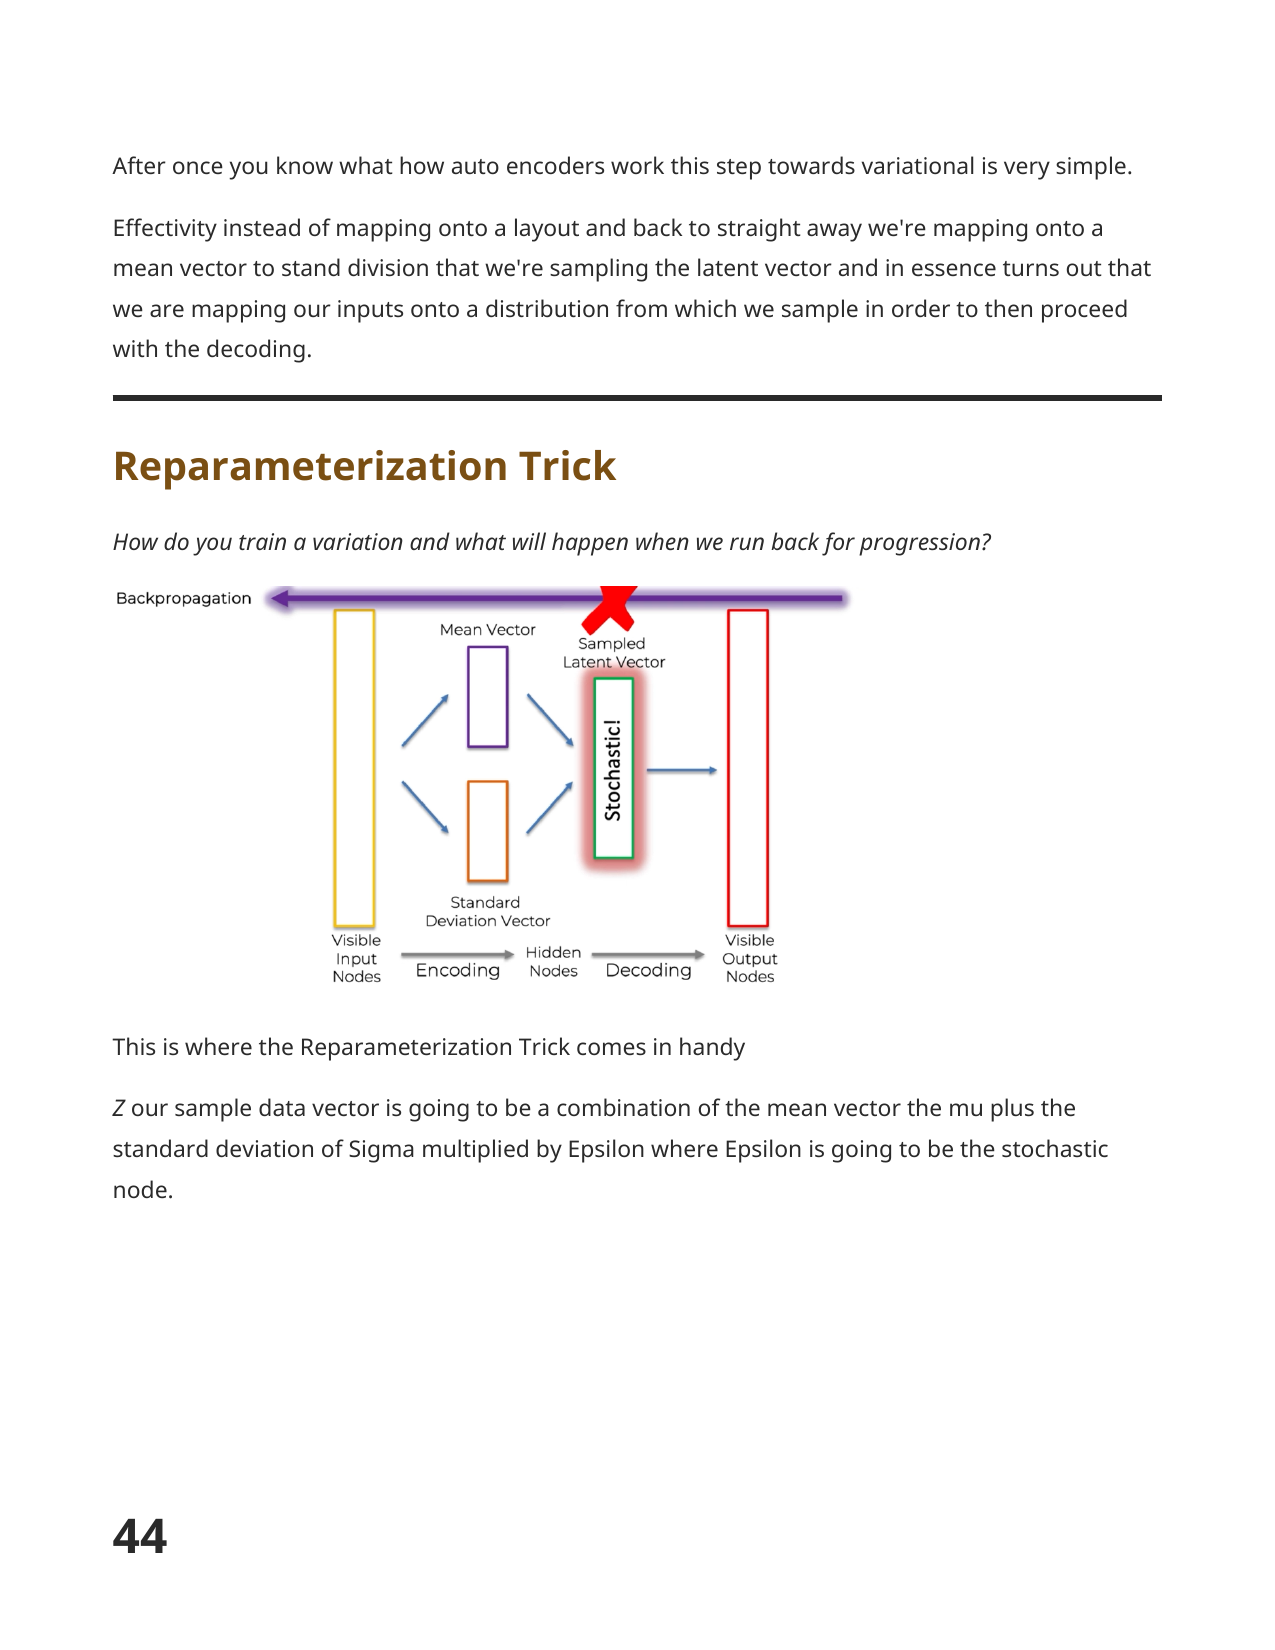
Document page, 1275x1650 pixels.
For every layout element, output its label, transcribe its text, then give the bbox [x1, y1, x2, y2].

text Z our sample data vector is going to be a combination of the mean vector the mu plus the standard deviation of Sigma multiplied by Epsilon where Epsilon is going to be the stochastic node. [112, 1092, 1162, 1205]
text After once you know what how auto encoders work this step towards variational is very simple. [112, 150, 1162, 181]
text Effectivity instead of mapping onto a layout and back to straight away we're mapping onto a mean vector to stand division that we're sampling the latent vector and in essence turns out that we are mapping our inputs onto a distribution from which we sample in order to then proceed with the decoding. [112, 211, 1162, 364]
subtitle Reparameterization Trick [112, 396, 1162, 492]
text How do you train a variation and what will happen when we run back for progression? [112, 526, 1162, 557]
picture [113, 586, 867, 992]
